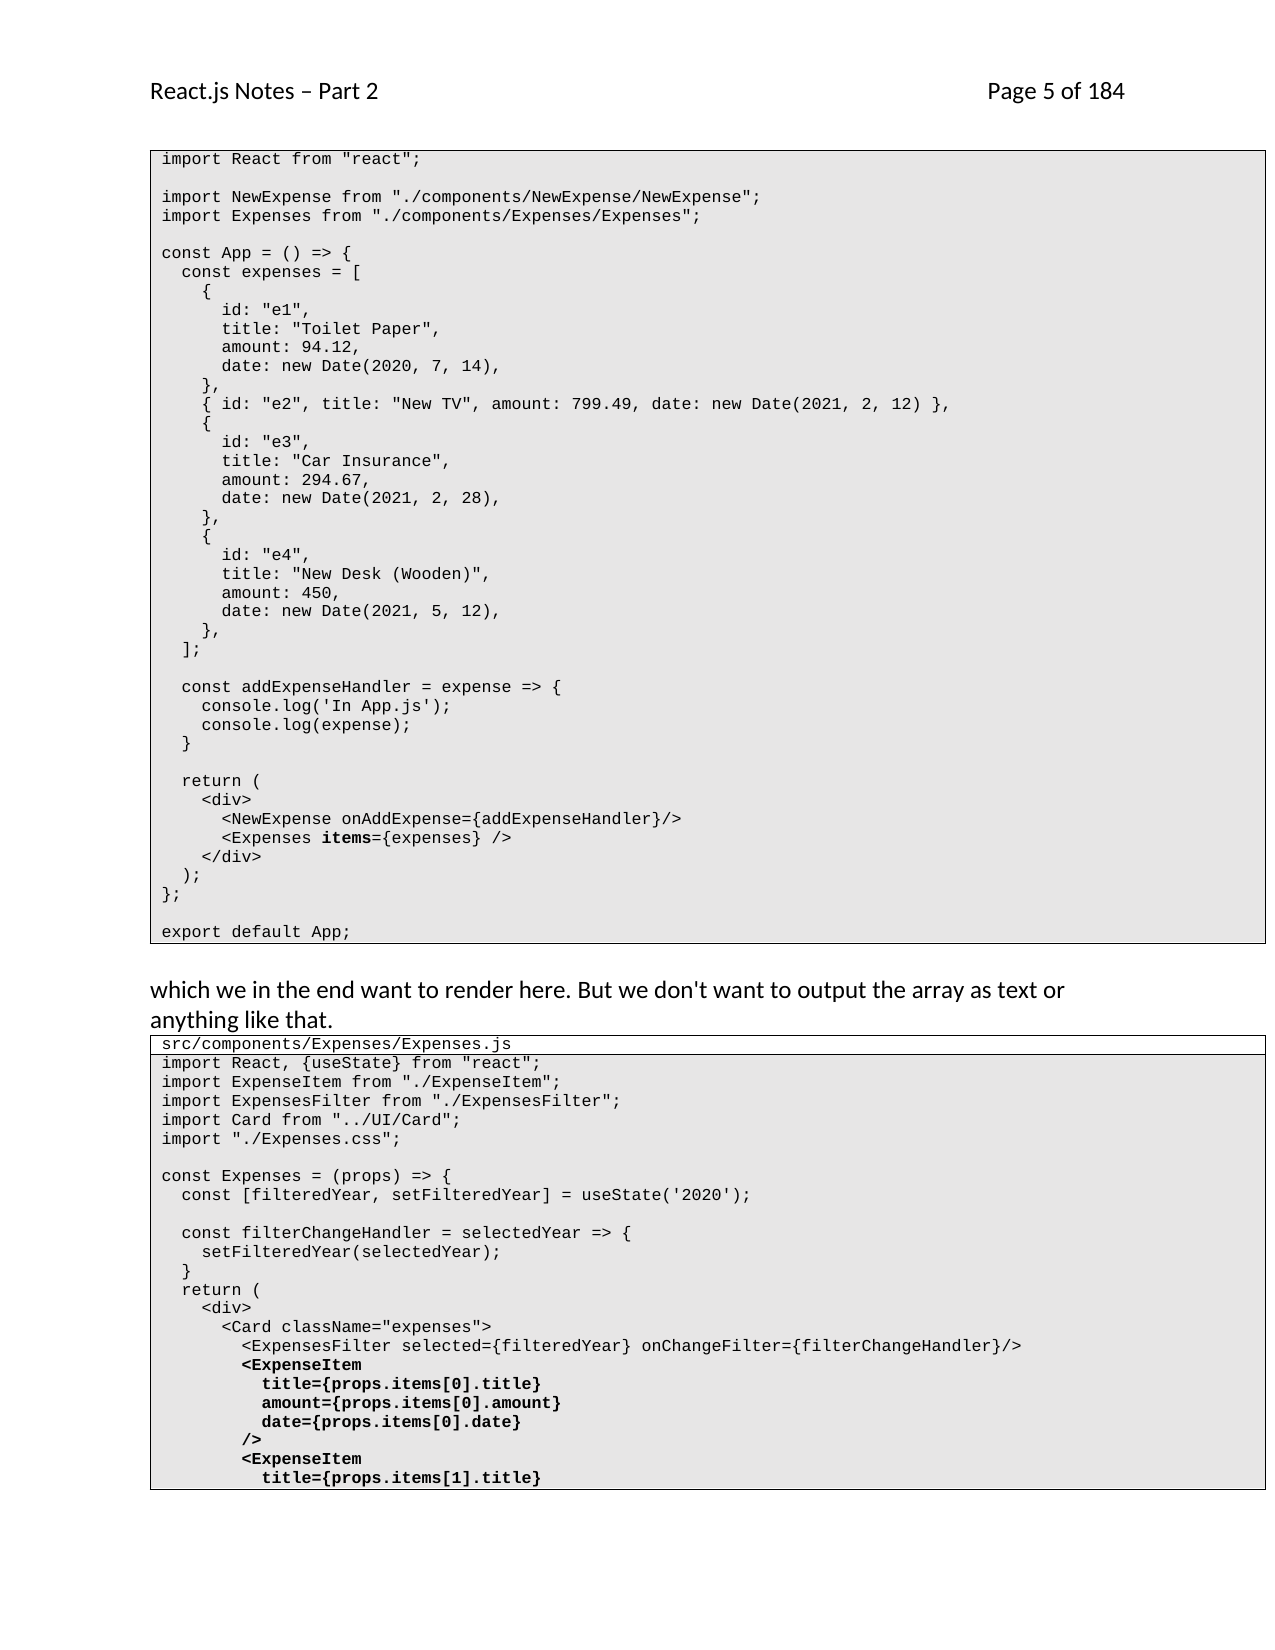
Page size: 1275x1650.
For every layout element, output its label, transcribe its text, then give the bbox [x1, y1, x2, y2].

table_header src/components/Expenses/Expenses.js [151, 1036, 1265, 1054]
table_cell import React from "react"; import NewExpense from "./components/NewExpense/NewExpense"; import Expenses from "./components/Expenses/Expenses"; const App = () => { const expenses = [ { id: "e1", title: "Toilet Paper", amount: 94.12, date: new Date(2020, 7, 14), }, { id: "e2", title: "New TV", amount: 799.49, date: new Date(2021, 2, 12) }, { id: "e3", title: "Car Insurance", amount: 294.67, date: new Date(2021, 2, 28), }, { id: "e4", title: "New Desk (Wooden)", amount: 450, date: new Date(2021, 5, 12), }, ]; const addExpenseHandler = expense => { console.log('In App.js'); console.log(expense); } return ( <div> <NewExpense onAddExpense={addExpenseHandler}/> <Expenses items={expenses} /> </div> ); }; export default App; [151, 151, 1265, 942]
text which we in the end want to render here. But we don't want to output the array as text or anything like that. [150, 974, 1125, 1035]
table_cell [151, 1055, 1265, 1488]
